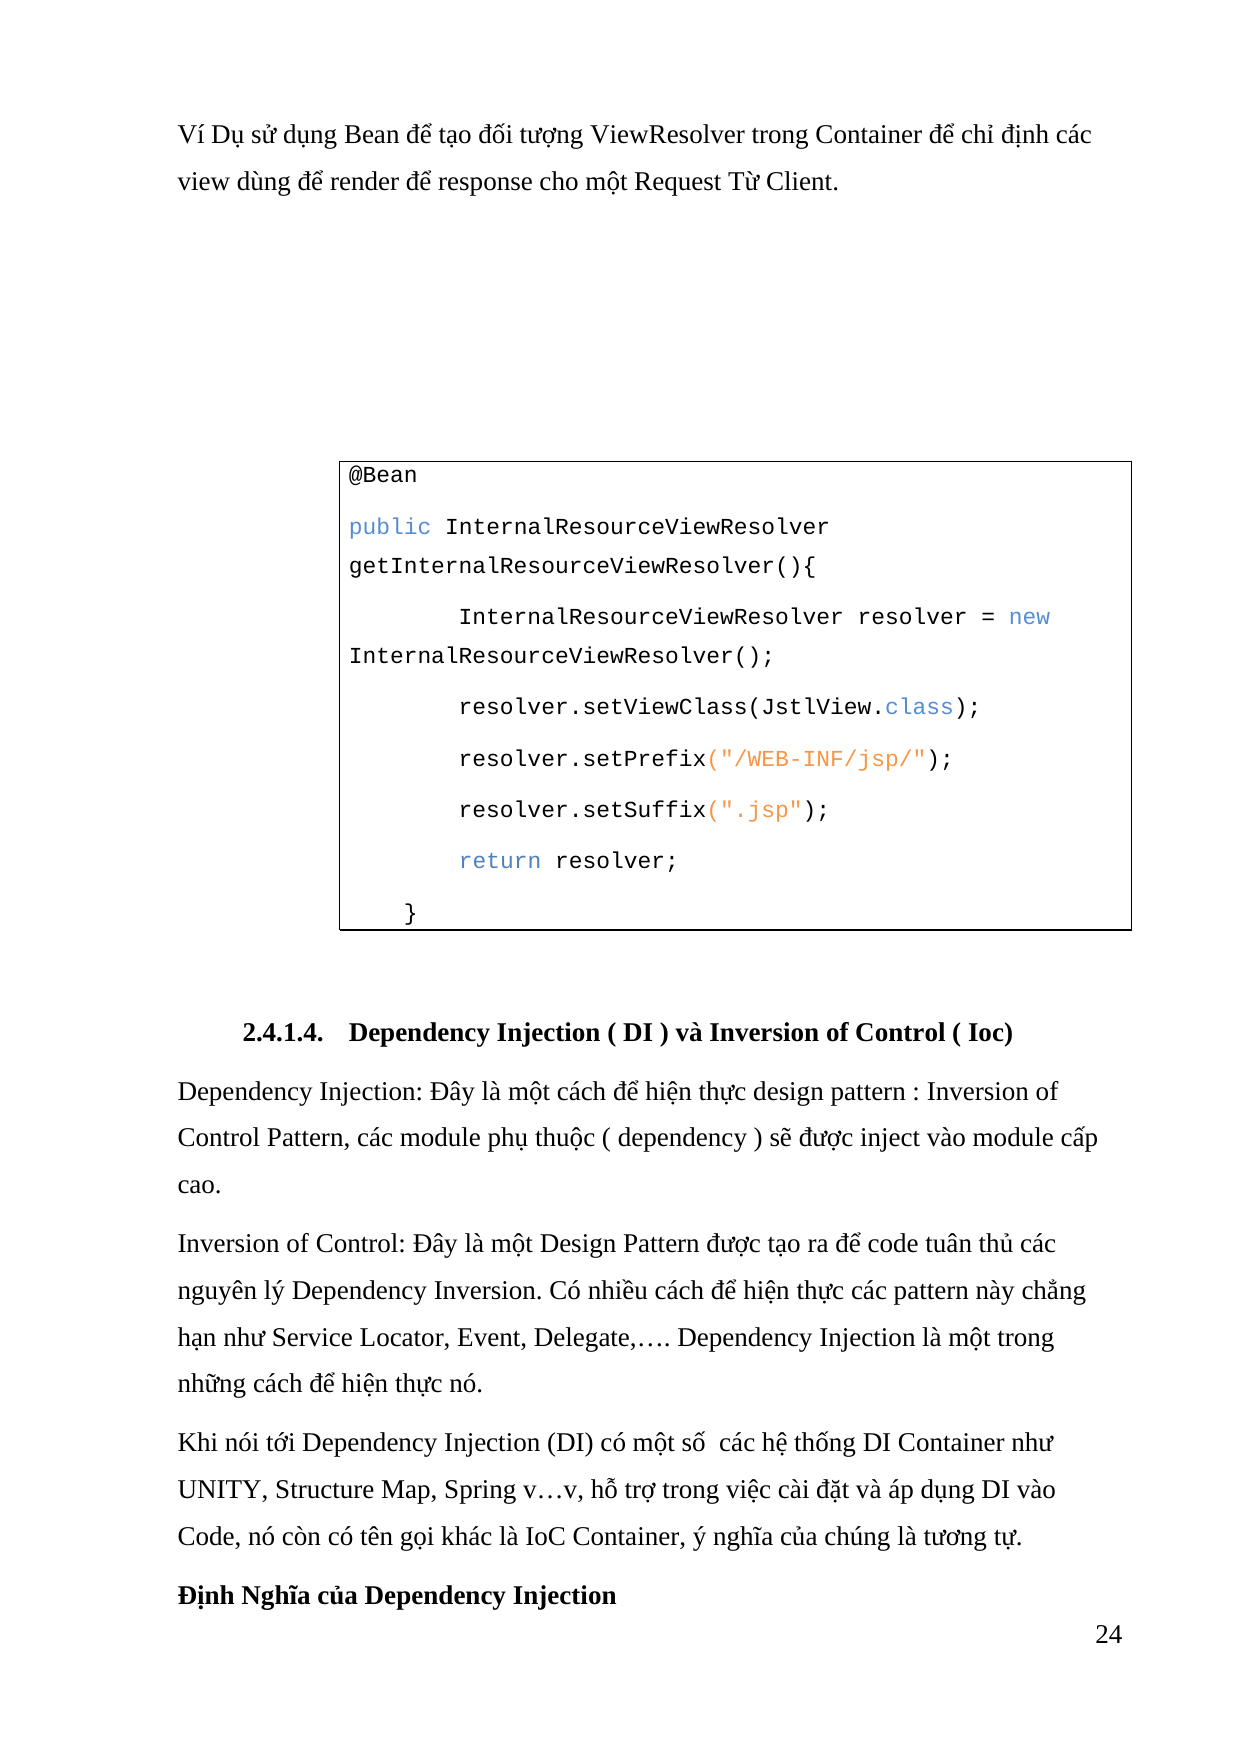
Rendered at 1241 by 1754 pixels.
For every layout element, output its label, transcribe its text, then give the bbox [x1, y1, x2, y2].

subtitle Dependency Injection ( DI ) và Inversion of Control ( Ioc) [242, 1016, 1122, 1047]
text return resolver; [340, 846, 1131, 876]
text resolver.setSuffix(".jsp"); [340, 795, 1131, 824]
text Inversion of Control: Đây là một Design Pattern được tạo ra để code tuân thủ các nguyên lý Dependency Inversion. Có nhiều cách để hiện thực các pattern này chẳng hạn như Service Locator, Event, Delegate,…. Dependency Injection là một trong những cách để hiện thực nó. [177, 1227, 1122, 1398]
text resolver.setPrefix("/WEB-INF/jsp/"); [340, 744, 1131, 773]
text resolver.setViewClass(JstlView.class); [340, 692, 1131, 721]
text Ví Dụ sử dụng Bean để tạo đối tượng ViewResolver trong Container để chỉ định các view dùng để render để response cho một Request Từ Client. [177, 118, 1122, 196]
text Khi nói tới Dependency Injection (DI) có một số các hệ thống DI Container như UNITY, Structure Map, Spring v…v, hỗ trợ trong việc cài đặt và áp dụng DI vào Code, nó còn có tên gọi khác là IoC Container, ý nghĩa của chúng là tương tự. [177, 1426, 1122, 1551]
text Định Nghĩa của Dependency Injection [177, 1579, 1122, 1610]
text InternalResourceViewResolver resolver = new InternalResourceViewResolver(); [340, 602, 1131, 670]
text @Bean [340, 462, 1131, 490]
text } [340, 898, 1131, 929]
text public InternalResourceViewResolver getInternalResourceViewResolver(){ [340, 512, 1131, 580]
text Dependency Injection: Đây là một cách để hiện thực design pattern : Inversion of Control Pattern, các module phụ thuộc ( dependency ) sẽ được inject vào module cấp cao. [177, 1075, 1122, 1199]
